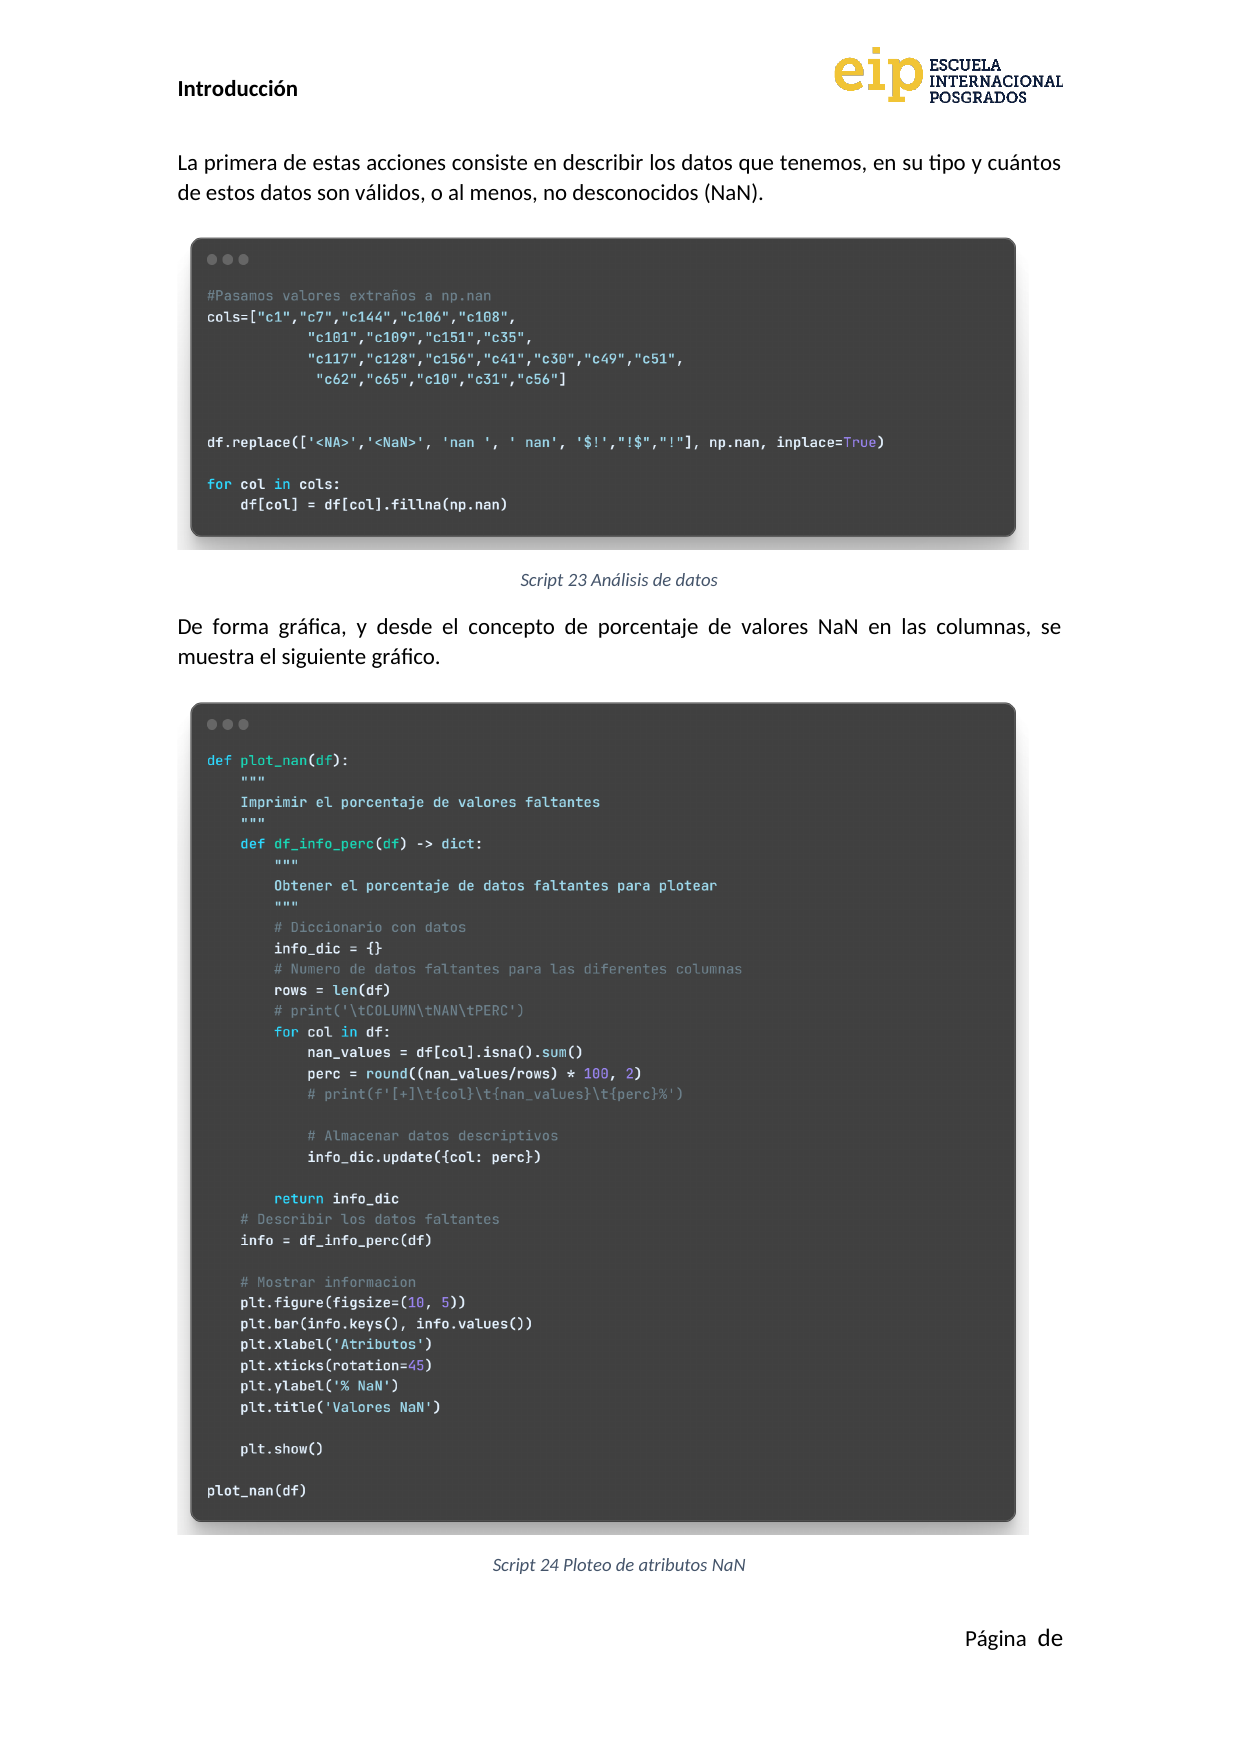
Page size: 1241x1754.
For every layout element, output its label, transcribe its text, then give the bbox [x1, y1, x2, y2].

text Script 24 Ploteo de atributos NaN [177, 1553, 1063, 1576]
picture [177, 224, 1029, 550]
text Script 23 Análisis de datos [177, 568, 1063, 591]
text La primera de estas acciones consiste en describir los datos que tenemos, en su tipo y cuántos de estos datos son válidos, o al menos, no desconocidos (NaN). [177, 148, 1063, 206]
picture [177, 689, 1029, 1535]
picture [834, 47, 1063, 103]
text De forma gráfica, y desde el concepto de porcentaje de valores NaN en las columnas, se muestra el siguiente gráfico. [177, 612, 1063, 670]
